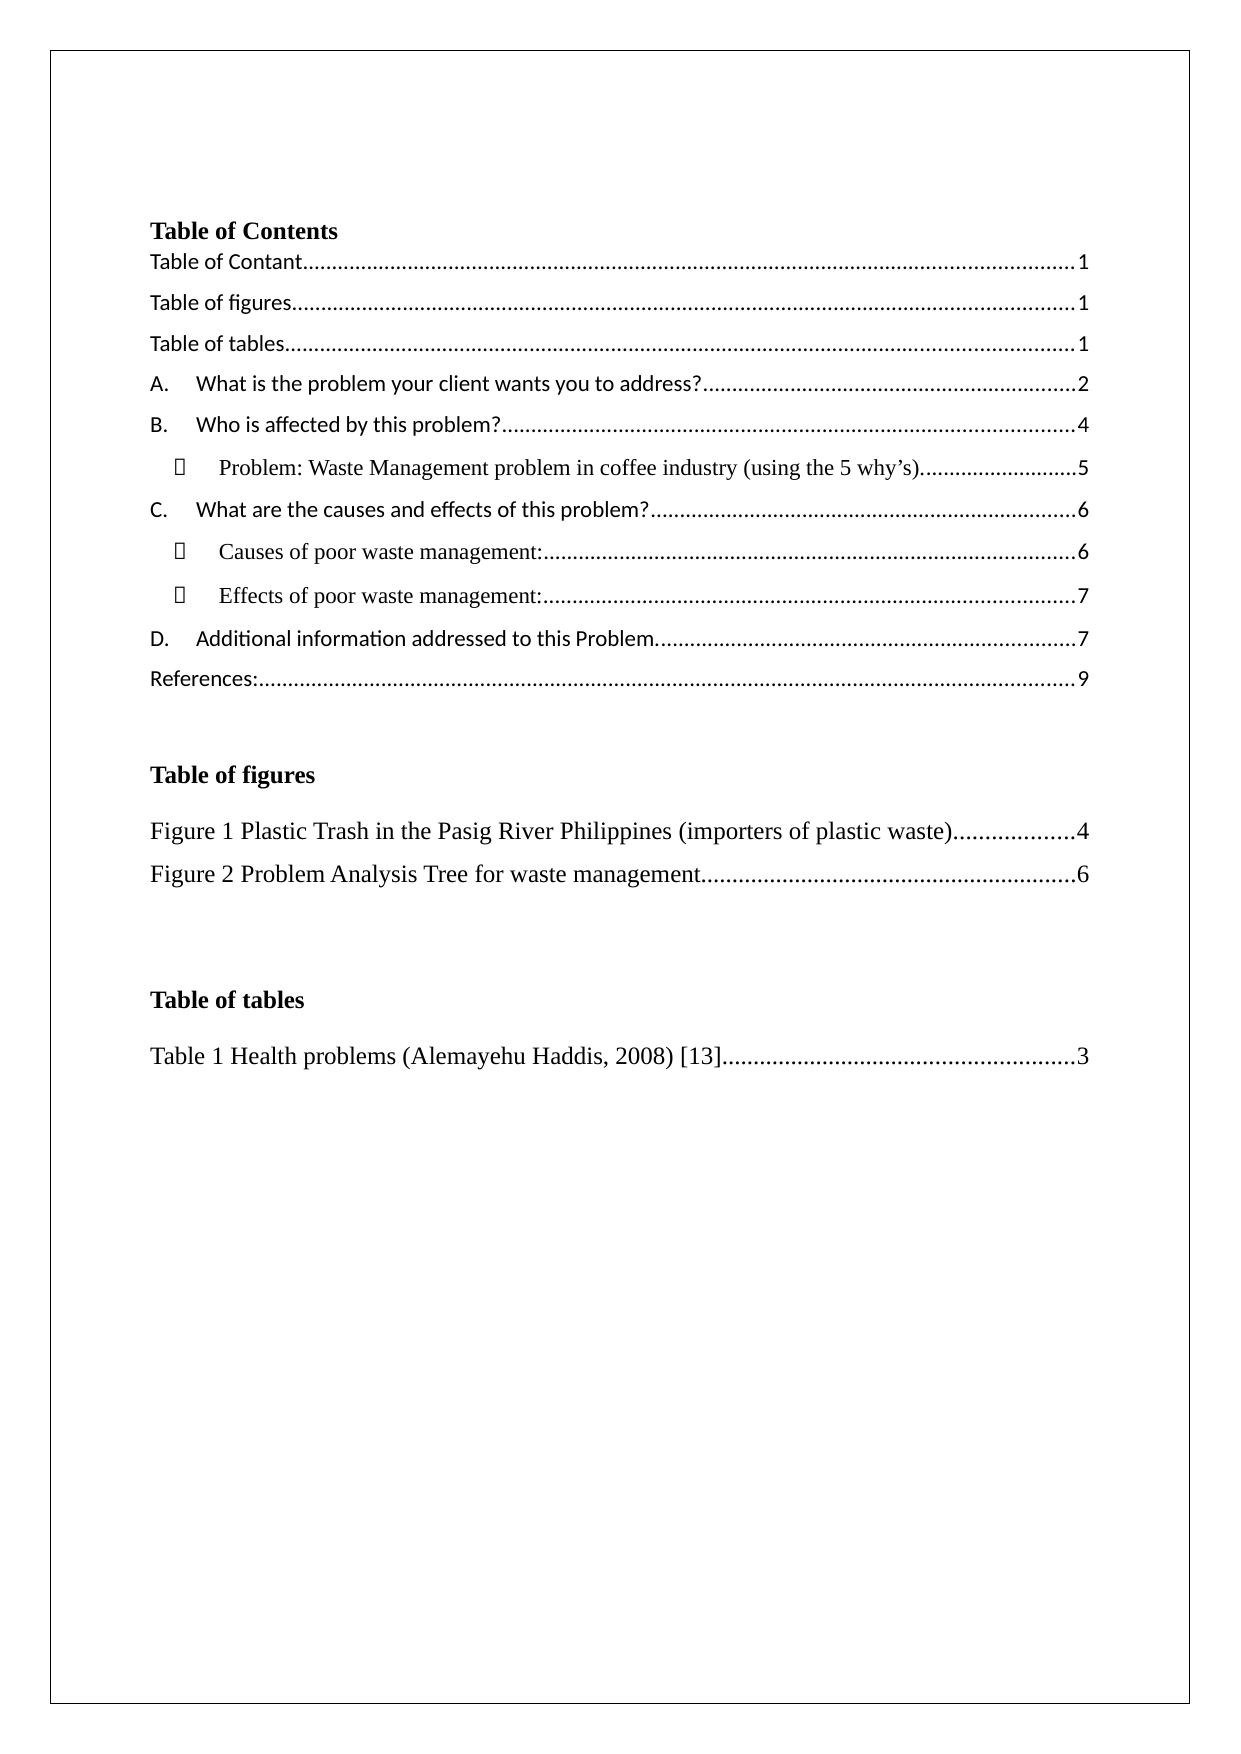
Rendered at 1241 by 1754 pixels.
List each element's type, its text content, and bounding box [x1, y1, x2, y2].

subtitle Table of tables [150, 985, 1090, 1014]
text Figure 1 Plastic Trash in the Pasig River Philippines (importers of plastic waste) 4 [150, 816, 1090, 845]
subtitle Table of figures [150, 760, 1090, 789]
text Figure 2 Problem Analysis Tree for waste management 6 [150, 859, 1090, 888]
text Table 1 Health problems (Alemayehu Haddis, 2008) [13] 3 [150, 1041, 1090, 1070]
